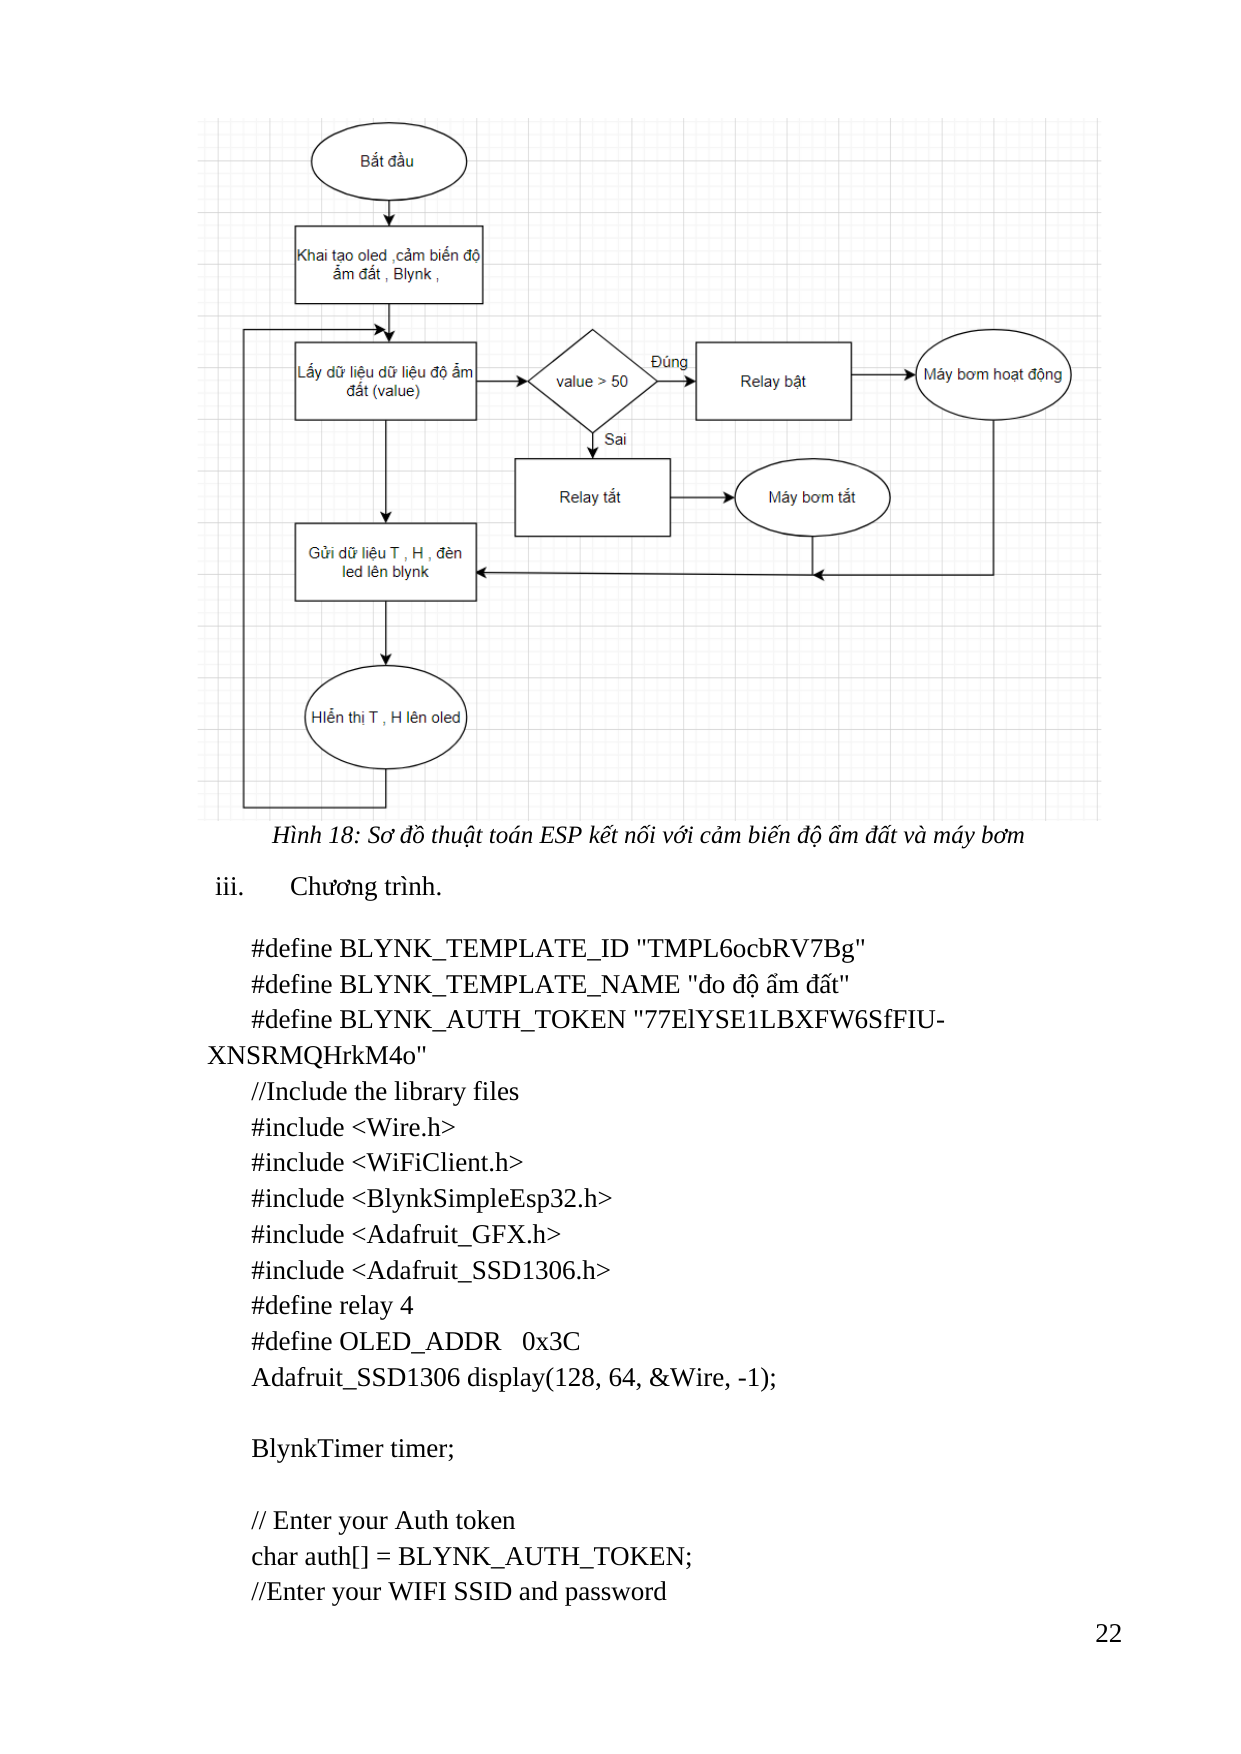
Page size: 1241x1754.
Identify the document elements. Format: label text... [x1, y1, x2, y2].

text #define BLYNK_TEMPLATE_NAME "đo độ ẩm đất" [207, 968, 1122, 999]
text #include <Wire.h> [207, 1111, 1122, 1142]
text #define BLYNK_AUTH_TOKEN "77ElYSE1LBXFW6SfFIU-XNSRMQHrkM4o" [207, 1004, 1122, 1071]
text Adafruit_SSD1306 display(128, 64, &Wire, -1); [207, 1361, 1122, 1392]
text #define OLED_ADDR 0x3C [207, 1325, 1122, 1356]
text char auth[] = BLYNK_AUTH_TOKEN; [207, 1539, 1122, 1571]
text #include <WiFiClient.h> [207, 1147, 1122, 1178]
text #include <Adafruit_SSD1306.h> [207, 1254, 1122, 1285]
text // Enter your Auth token [251, 1468, 1122, 1535]
text #include <Adafruit_GFX.h> [207, 1218, 1122, 1249]
text //Include the library files [207, 1075, 1122, 1106]
text #define BLYNK_TEMPLATE_ID "TMPL6ocbRV7Bg" [207, 932, 1122, 963]
text #include <BlynkSimpleEsp32.h> [207, 1182, 1122, 1213]
text #define relay 4 [207, 1289, 1122, 1321]
text BlynkTimer timer; [251, 1397, 1122, 1463]
text //Enter your WIFI SSID and password [207, 1575, 1122, 1606]
list Chương trình. [215, 870, 1122, 901]
text Hình 18: Sơ đồ thuật toán ESP kết nối với cảm biến độ ẩm đất và máy bơm [177, 820, 1122, 849]
picture [197, 118, 1102, 821]
